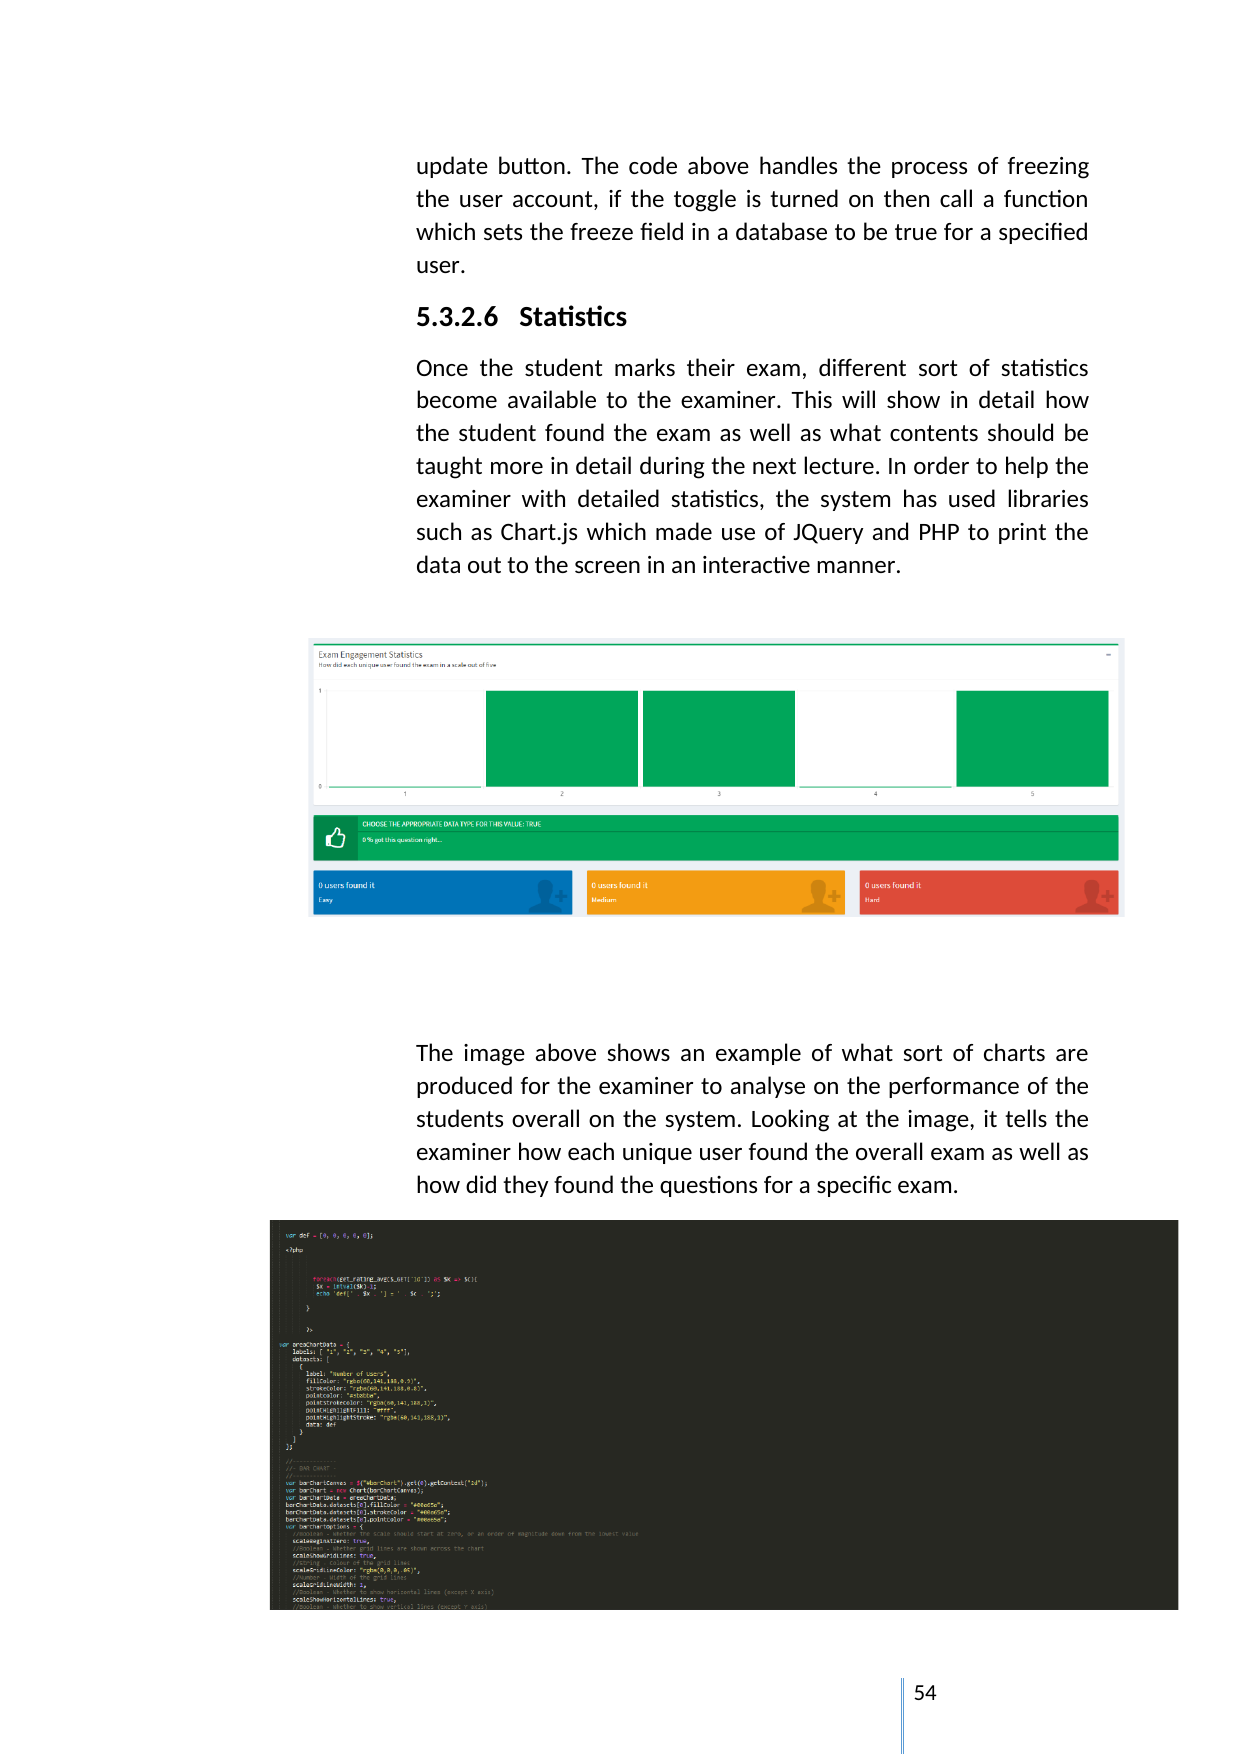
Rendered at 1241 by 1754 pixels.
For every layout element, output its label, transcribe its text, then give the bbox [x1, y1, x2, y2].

subtitle Statistics [416, 298, 1090, 334]
text Once the student marks their exam, different sort of statistics become available to the examiner. This will show in detail how the student found the exam as well as what contents should be taught more in detail during the next lecture. In order to help the examiner with detailed statistics, the system has used libraries such as Chart.js which made use of JQuery and PHP to print the data out to the screen in an interactive manner. [416, 352, 1090, 580]
text The image above shows an example of what sort of charts are produced for the examiner to analyse on the performance of the students overall on the system. Looking at the image, it tells the examiner how each unique user found the overall exam as well as how did they found the questions for a specific exam. [416, 1037, 1090, 1199]
picture [269, 1220, 1179, 1610]
picture [308, 638, 1125, 917]
